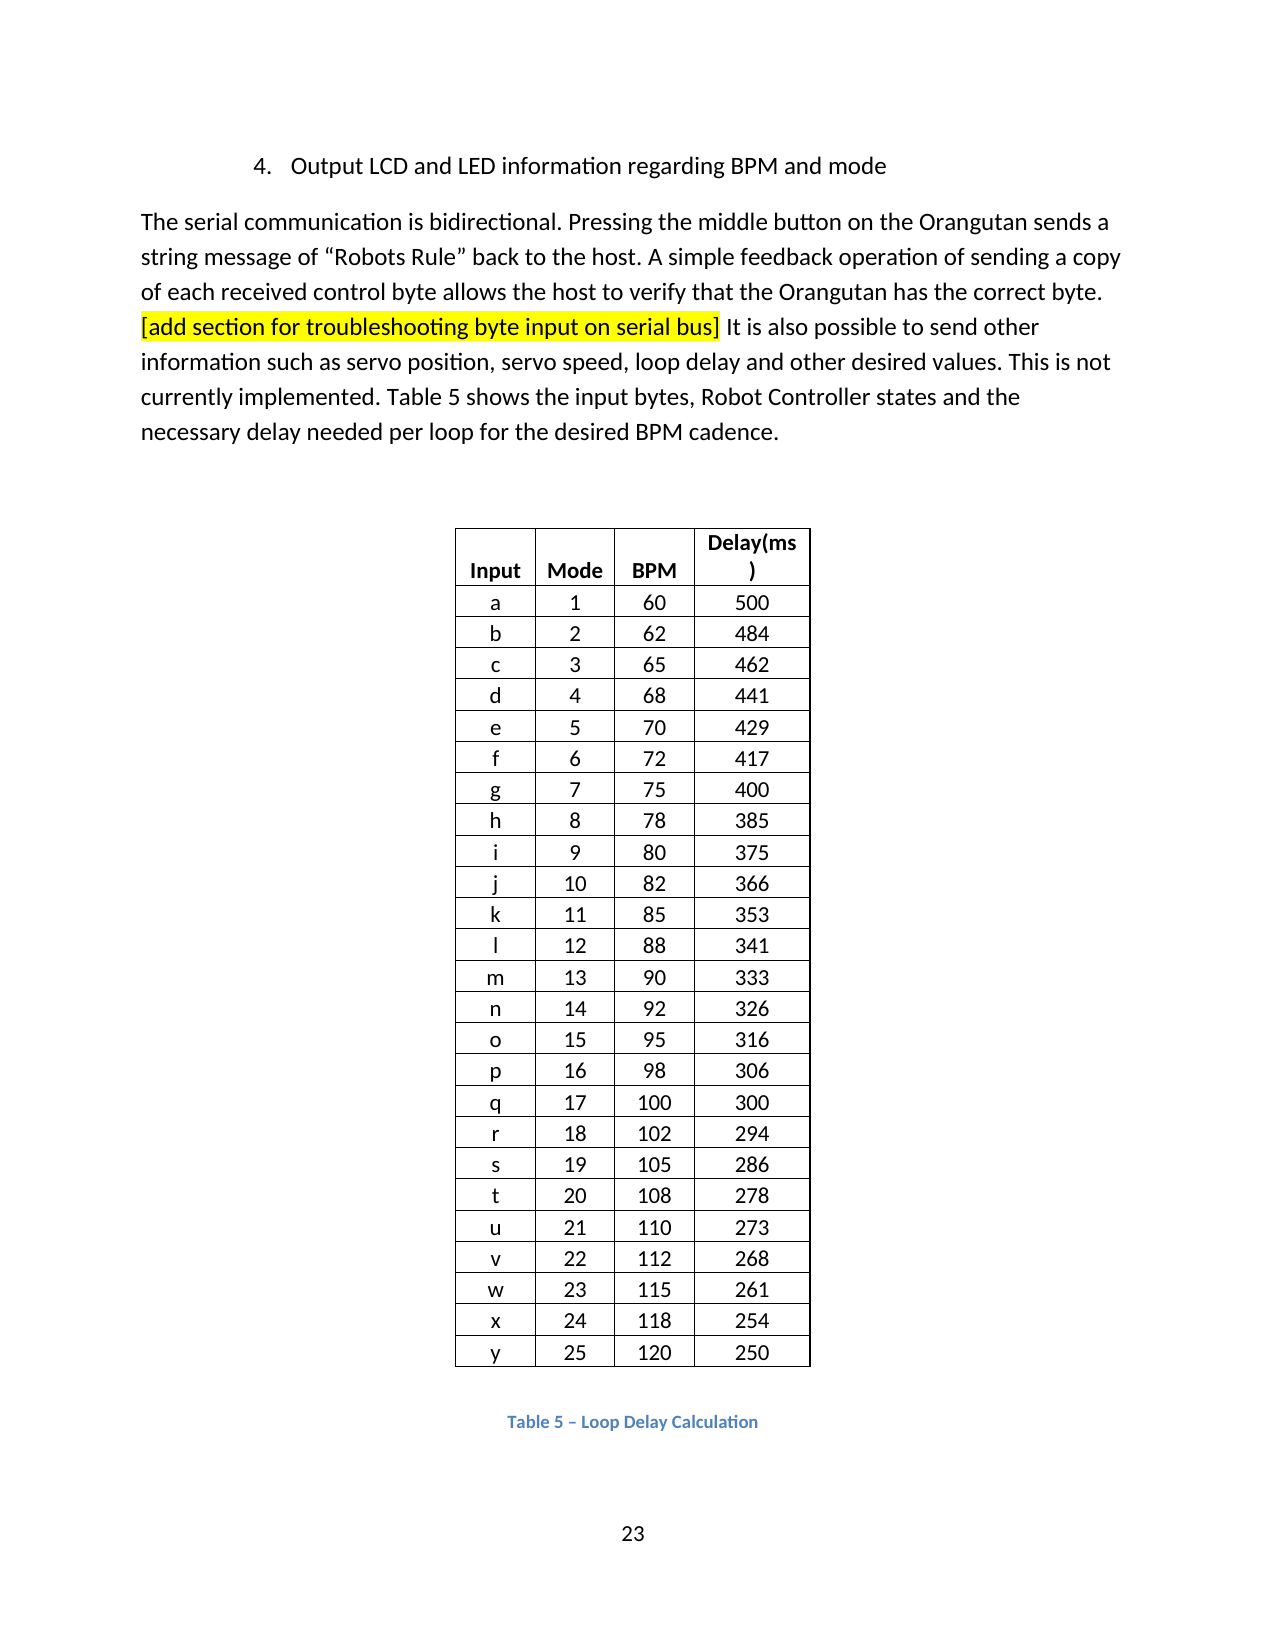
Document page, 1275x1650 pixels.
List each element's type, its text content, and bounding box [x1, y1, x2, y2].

table_cell 78 [615, 804, 694, 834]
table_cell m [456, 961, 535, 991]
table_cell 3 [536, 648, 614, 678]
table_cell 18 [536, 1117, 614, 1147]
table_cell 306 [695, 1054, 809, 1084]
table_cell p [456, 1054, 535, 1084]
table_cell 112 [615, 1242, 694, 1272]
table_cell 1 [536, 586, 614, 616]
table_cell 118 [615, 1304, 694, 1334]
table_cell 261 [695, 1273, 809, 1303]
table_cell 100 [615, 1086, 694, 1116]
table_cell f [456, 742, 535, 772]
table_cell 8 [536, 804, 614, 834]
table_cell 15 [536, 1023, 614, 1053]
table_cell 22 [536, 1242, 614, 1272]
table_cell k [456, 898, 535, 928]
table_cell 10 [536, 867, 614, 897]
table_cell 115 [615, 1273, 694, 1303]
table_cell 17 [536, 1086, 614, 1116]
table_cell r [456, 1117, 535, 1147]
table_cell 20 [536, 1179, 614, 1209]
table_cell 88 [615, 929, 694, 959]
table_cell n [456, 992, 535, 1022]
table_cell 110 [615, 1211, 694, 1241]
table_cell u [456, 1211, 535, 1241]
table_cell i [456, 836, 535, 866]
table_cell e [456, 711, 535, 741]
table_cell 19 [536, 1148, 614, 1178]
table_cell 85 [615, 898, 694, 928]
table_cell 286 [695, 1148, 809, 1178]
table_cell 4 [536, 679, 614, 709]
table_cell 250 [695, 1336, 809, 1366]
table_cell 60 [615, 586, 694, 616]
table_header Input [456, 529, 535, 584]
table_cell w [456, 1273, 535, 1303]
table_cell 24 [536, 1304, 614, 1334]
table_cell 385 [695, 804, 809, 834]
table_cell 254 [695, 1304, 809, 1334]
table_cell 92 [615, 992, 694, 1022]
table_cell q [456, 1086, 535, 1116]
table_cell 75 [615, 773, 694, 803]
table_cell 375 [695, 836, 809, 866]
table_cell 13 [536, 961, 614, 991]
text The serial communication is bidirectional. Pressing the middle button on the Orangutan sends a string message of “Robots Rule” back to the host. A simple feedback operation of sending a copy of each received control byte allows the host to verify that the Orangutan has the correct byte. [add section for troubleshooting byte input on serial bus] It is also possible to send other information such as servo position, servo speed, loop delay and other desired values. This is not currently implemented. Table 5 shows the input bytes, Robot Controller states and the necessary delay needed per loop for the desired BPM cadence. [141, 206, 1125, 446]
table_cell 62 [615, 617, 694, 647]
table_cell t [456, 1179, 535, 1209]
table_cell 120 [615, 1336, 694, 1366]
table_cell 417 [695, 742, 809, 772]
table_cell 65 [615, 648, 694, 678]
table_cell s [456, 1148, 535, 1178]
table_cell d [456, 679, 535, 709]
table_cell x [456, 1304, 535, 1334]
table_cell 90 [615, 961, 694, 991]
table_cell 500 [695, 586, 809, 616]
table_cell b [456, 617, 535, 647]
table_cell 80 [615, 836, 694, 866]
table_cell 16 [536, 1054, 614, 1084]
table_cell 12 [536, 929, 614, 959]
table_cell 462 [695, 648, 809, 678]
table_cell 326 [695, 992, 809, 1022]
table_cell h [456, 804, 535, 834]
table_cell 366 [695, 867, 809, 897]
table_cell 105 [615, 1148, 694, 1178]
table_cell 353 [695, 898, 809, 928]
table_cell y [456, 1336, 535, 1366]
list Output LCD and LED information regarding BPM and mode [253, 150, 1125, 181]
table_cell 484 [695, 617, 809, 647]
table_header Delay(ms) [695, 529, 809, 584]
table_cell 400 [695, 773, 809, 803]
table_cell a [456, 586, 535, 616]
table_cell 68 [615, 679, 694, 709]
table_cell 9 [536, 836, 614, 866]
table_cell j [456, 867, 535, 897]
table_cell 316 [695, 1023, 809, 1053]
table_header BPM [615, 529, 694, 584]
table_cell 21 [536, 1211, 614, 1241]
table_cell 7 [536, 773, 614, 803]
table_cell c [456, 648, 535, 678]
table_cell l [456, 929, 535, 959]
table_cell 294 [695, 1117, 809, 1147]
table_cell o [456, 1023, 535, 1053]
table_cell 278 [695, 1179, 809, 1209]
table_cell 82 [615, 867, 694, 897]
table_cell 441 [695, 679, 809, 709]
table_cell 95 [615, 1023, 694, 1053]
table_cell 341 [695, 929, 809, 959]
table_cell 5 [536, 711, 614, 741]
table_cell 108 [615, 1179, 694, 1209]
table_cell 102 [615, 1117, 694, 1147]
table_header Mode [536, 529, 614, 584]
table_cell 98 [615, 1054, 694, 1084]
table_cell 300 [695, 1086, 809, 1116]
table_cell 2 [536, 617, 614, 647]
table_cell 72 [615, 742, 694, 772]
table_cell 70 [615, 711, 694, 741]
table_cell v [456, 1242, 535, 1272]
table_cell g [456, 773, 535, 803]
table_cell 273 [695, 1211, 809, 1241]
table_cell 268 [695, 1242, 809, 1272]
table_cell 429 [695, 711, 809, 741]
table_cell 11 [536, 898, 614, 928]
table_cell 14 [536, 992, 614, 1022]
table_cell 25 [536, 1336, 614, 1366]
table_cell 333 [695, 961, 809, 991]
table_cell 6 [536, 742, 614, 772]
table_cell 23 [536, 1273, 614, 1303]
